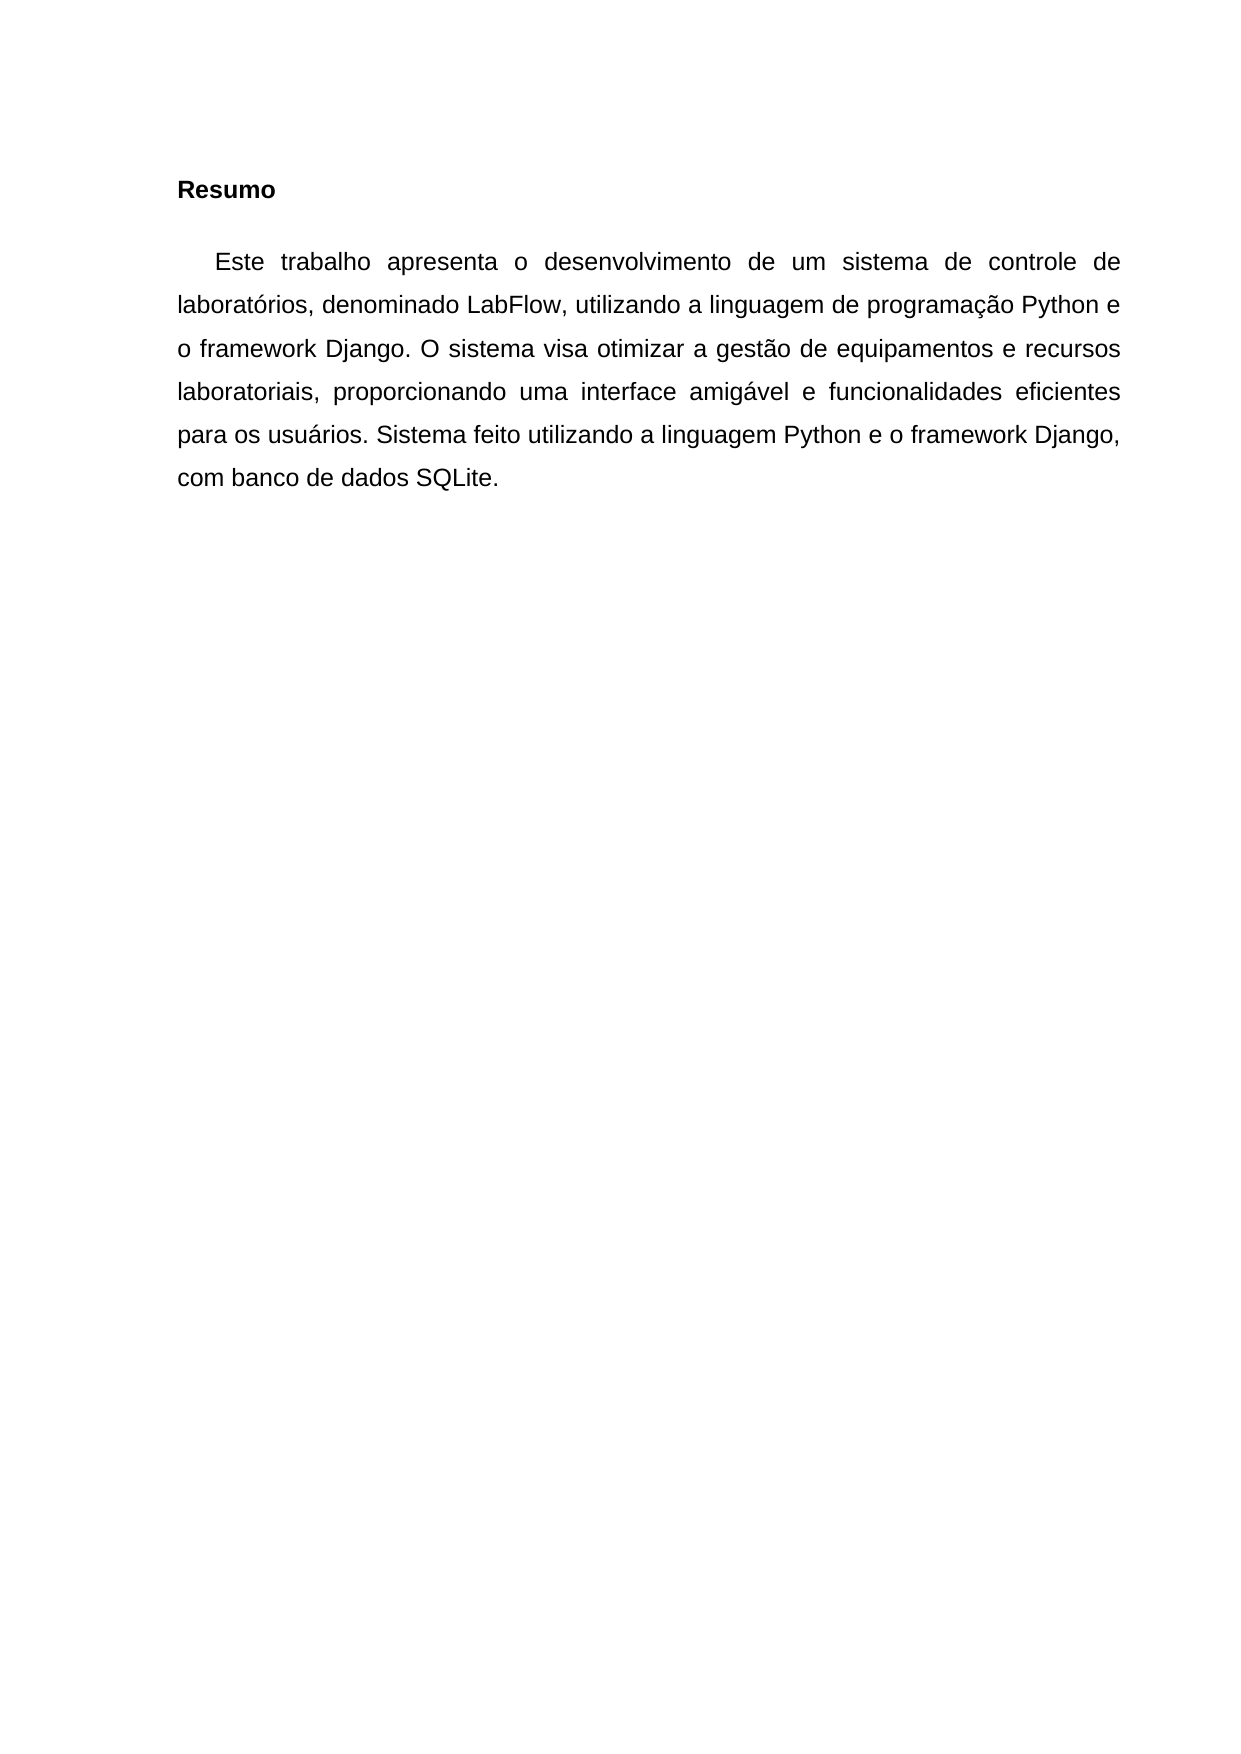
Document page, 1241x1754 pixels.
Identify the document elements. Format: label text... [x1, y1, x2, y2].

text Este trabalho apresenta o desenvolvimento de um sistema de controle de laboratórios, denominado LabFlow, utilizando a linguagem de programação Python e o framework Django. O sistema visa otimizar a gestão de equipamentos e recursos laboratoriais, proporcionando uma interface amigável e funcionalidades eficientes para os usuários. Sistema feito utilizando a linguagem Python e o framework Django, com banco de dados SQLite. [177, 247, 1122, 492]
text Resumo [177, 175, 1122, 204]
